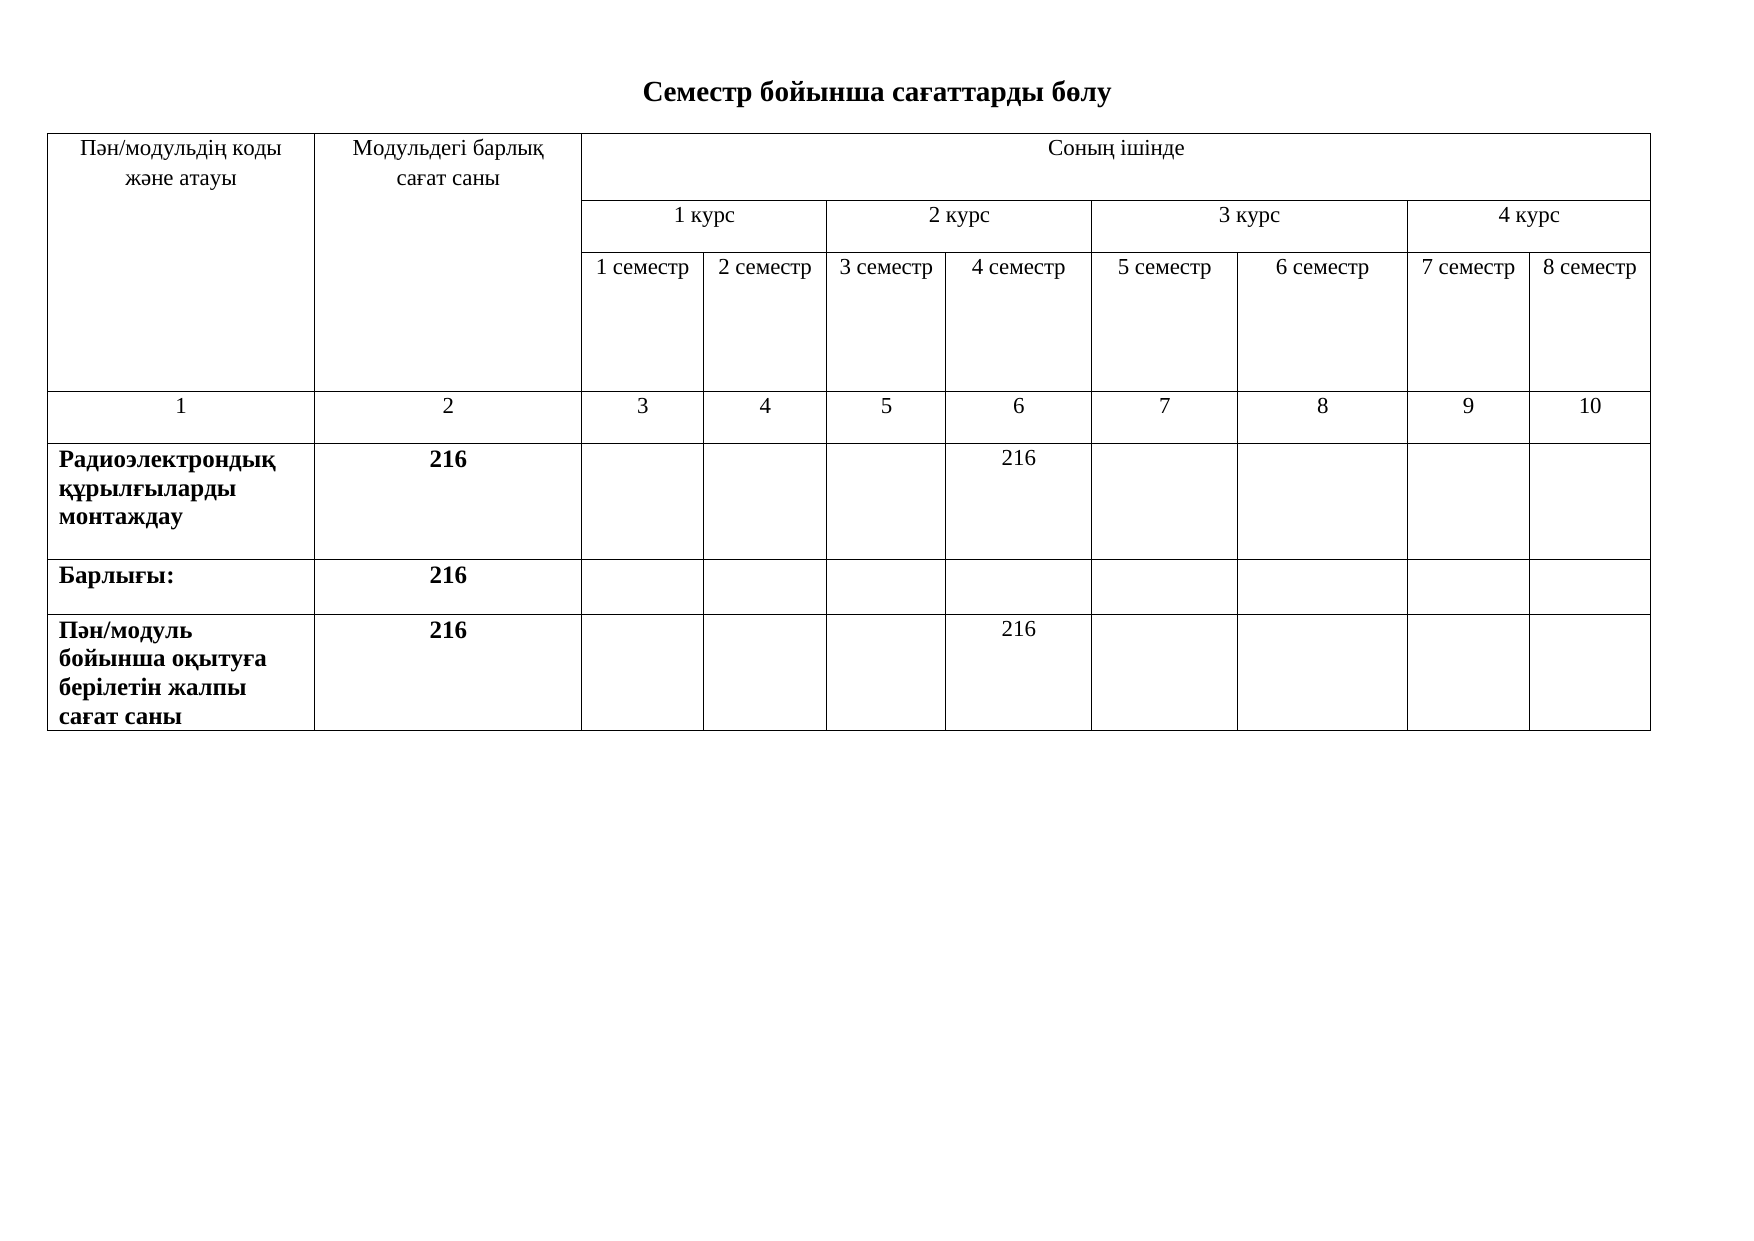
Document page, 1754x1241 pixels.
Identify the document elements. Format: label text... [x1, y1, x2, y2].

table_cell 3 семестр [827, 253, 945, 391]
table_cell 6 семестр [1238, 253, 1407, 391]
table_cell [582, 444, 703, 559]
table_cell [827, 444, 945, 559]
table_cell Радиоэлектрондық құрылғыларды монтаждау [48, 444, 314, 559]
table_cell [1092, 560, 1237, 614]
table_cell Пән/модуль бойынша оқытуға берілетін жалпы сағат саны [48, 615, 314, 730]
table_cell [1408, 444, 1529, 559]
table_cell 2 [315, 392, 581, 443]
table_cell [827, 615, 945, 730]
table_cell 216 [315, 615, 581, 730]
table_cell [1238, 444, 1407, 559]
table_cell [1530, 444, 1650, 559]
table_header Соның ішінде [582, 134, 1650, 200]
table_header Пән/модульдің коды және атауы [48, 134, 314, 391]
table_cell [582, 615, 703, 730]
table_cell [1408, 560, 1529, 614]
table_cell 6 [946, 392, 1091, 443]
table_cell 3 [582, 392, 703, 443]
table_cell 5 [827, 392, 945, 443]
table_cell 216 [315, 444, 581, 559]
table_cell 8 семестр [1530, 253, 1650, 391]
table_cell [946, 560, 1091, 614]
table_cell 4 [704, 392, 826, 443]
table_cell 10 [1530, 392, 1650, 443]
table_cell 7 семестр [1408, 253, 1529, 391]
table_cell 2 курс [827, 201, 1091, 252]
table_cell [1238, 615, 1407, 730]
table_cell [1238, 560, 1407, 614]
table_cell 8 [1238, 392, 1407, 443]
table_cell [1092, 615, 1237, 730]
table_cell 1 семестр [582, 253, 703, 391]
table_cell 9 [1408, 392, 1529, 443]
table_cell 3 курс [1092, 201, 1407, 252]
table_cell [1408, 615, 1529, 730]
table_cell 5 семестр [1092, 253, 1237, 391]
table_cell 216 [946, 444, 1091, 559]
table_cell 2 семестр [704, 253, 826, 391]
table_cell [827, 560, 945, 614]
table_cell [1530, 560, 1650, 614]
table_cell 216 [315, 560, 581, 614]
table_cell 4 семестр [946, 253, 1091, 391]
table_cell 4 курс [1408, 201, 1650, 252]
table_cell [704, 560, 826, 614]
table_cell 1 курс [582, 201, 826, 252]
table_cell 216 [946, 615, 1091, 730]
table_cell [1092, 444, 1237, 559]
table_cell 7 [1092, 392, 1237, 443]
table_cell 1 [48, 392, 314, 443]
table_cell [1530, 615, 1650, 730]
table_cell Барлығы: [48, 560, 314, 614]
table_cell [704, 615, 826, 730]
table_cell [582, 560, 703, 614]
table_cell [704, 444, 826, 559]
text Семестр бойынша сағаттарды бөлу [59, 74, 1695, 107]
table_header Модульдегі барлық сағат саны [315, 134, 581, 391]
